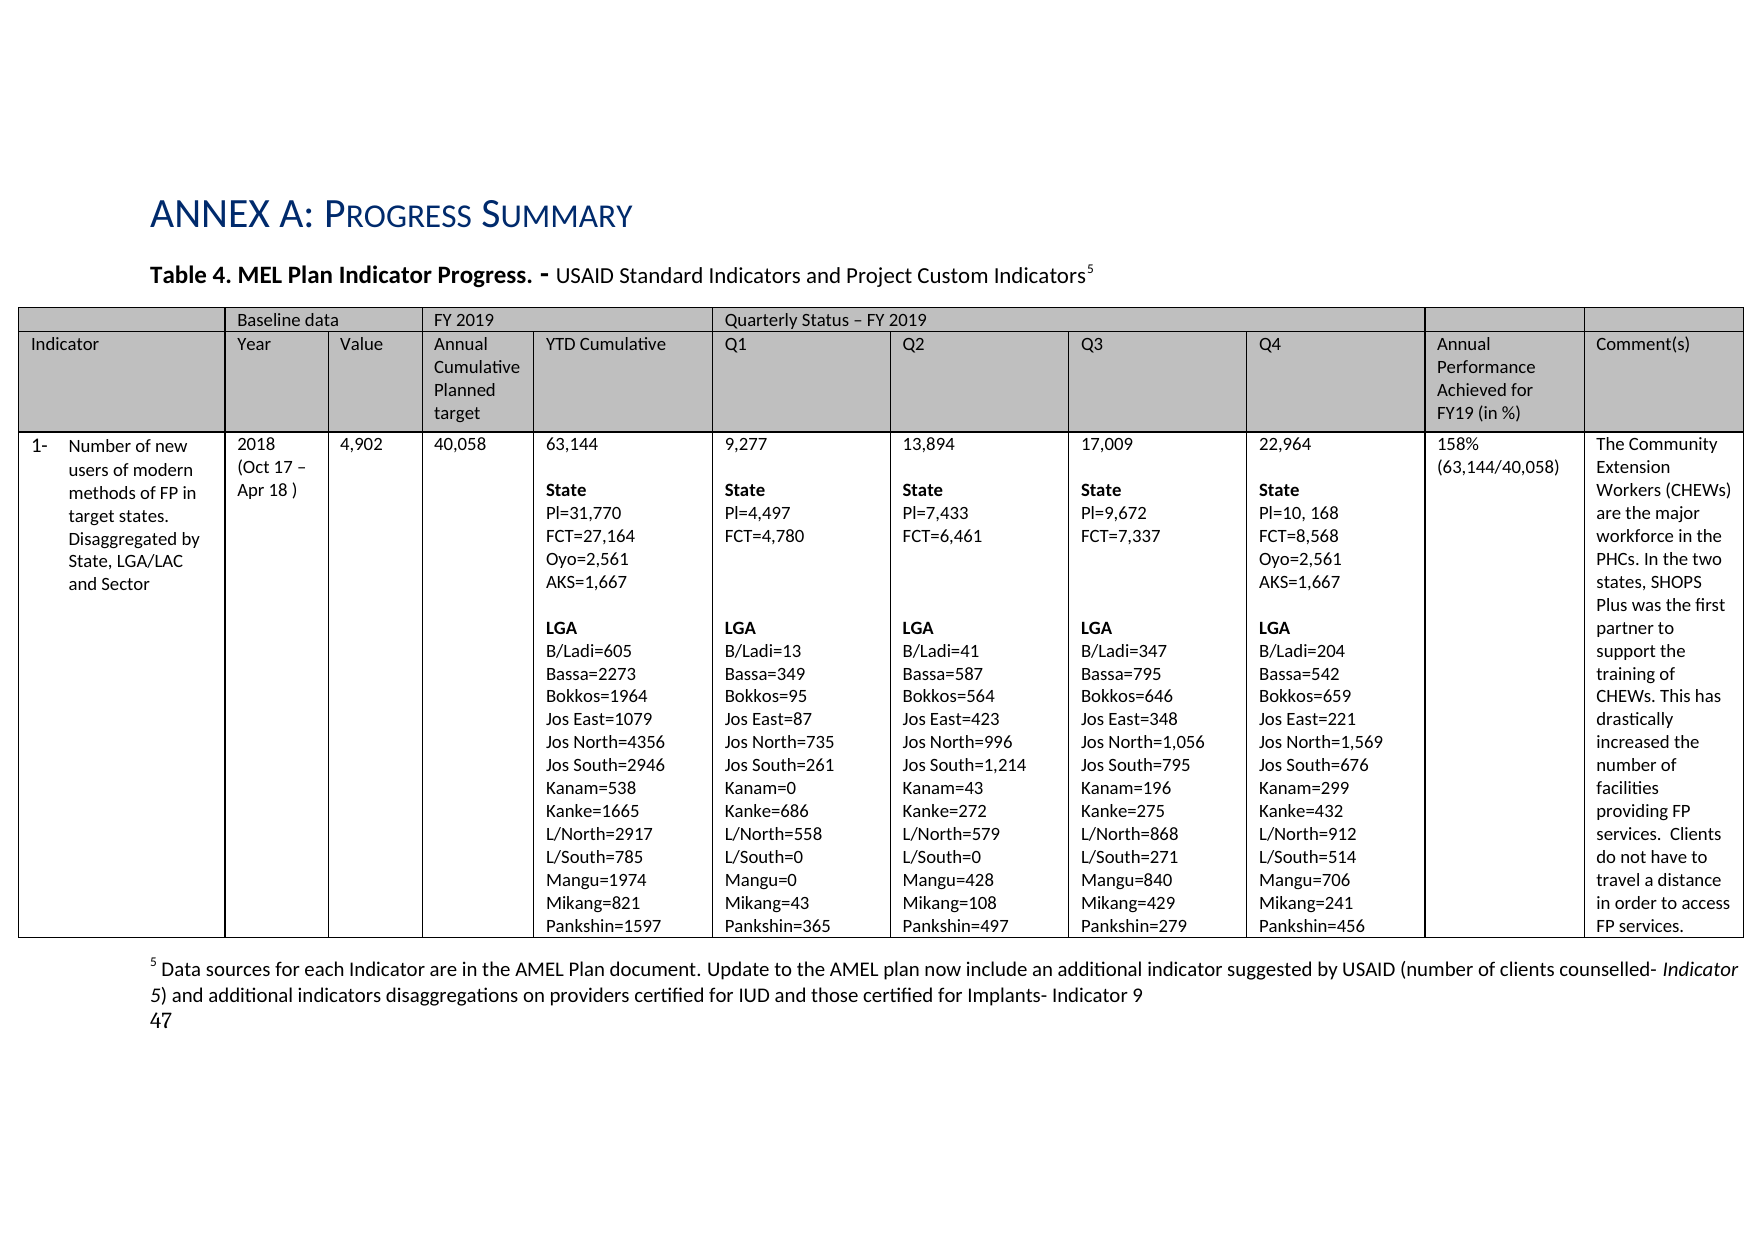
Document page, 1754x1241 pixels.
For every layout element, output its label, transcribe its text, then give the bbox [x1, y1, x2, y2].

text Table 4. MEL Plan Indicator Progress. - USAID Standard Indicators and Project Custom Indicators [150, 255, 1754, 291]
table_cell Q2 [891, 332, 1068, 431]
table_cell Q4 [1247, 332, 1424, 431]
table_cell 4,902 [329, 433, 422, 937]
table_header Baseline data [226, 308, 422, 331]
table_header [1585, 308, 1743, 331]
table_cell Indicator [19, 332, 224, 431]
table_cell Value [329, 332, 422, 431]
table_cell Q1 [713, 332, 890, 431]
table_cell 158% (63,144/40,058) [1426, 433, 1584, 937]
table_cell 40,058 [423, 433, 533, 937]
subtitle ANNEX A: Progress Summary [150, 187, 1754, 238]
table_cell Year [226, 332, 328, 431]
table_cell Number of new users of modern methods of FP in target states. Disaggregated by State, LGA/LAC and Sector [19, 433, 224, 937]
table_cell Q3 [1069, 332, 1246, 431]
table_header FY 2019 [423, 308, 712, 331]
table_cell Comment(s) [1585, 332, 1743, 431]
table_cell Annual Cumulative Planned target [423, 332, 533, 431]
table_cell YTD Cumulative [534, 332, 712, 431]
table_cell 2018 (Oct 17 – Apr 18 ) [226, 433, 328, 937]
table_header [1426, 308, 1584, 331]
table_header Quarterly Status – FY 2019 [713, 308, 1424, 331]
table_cell Annual Performance Achieved for FY19 (in %) [1426, 332, 1584, 431]
table_header [19, 308, 224, 331]
